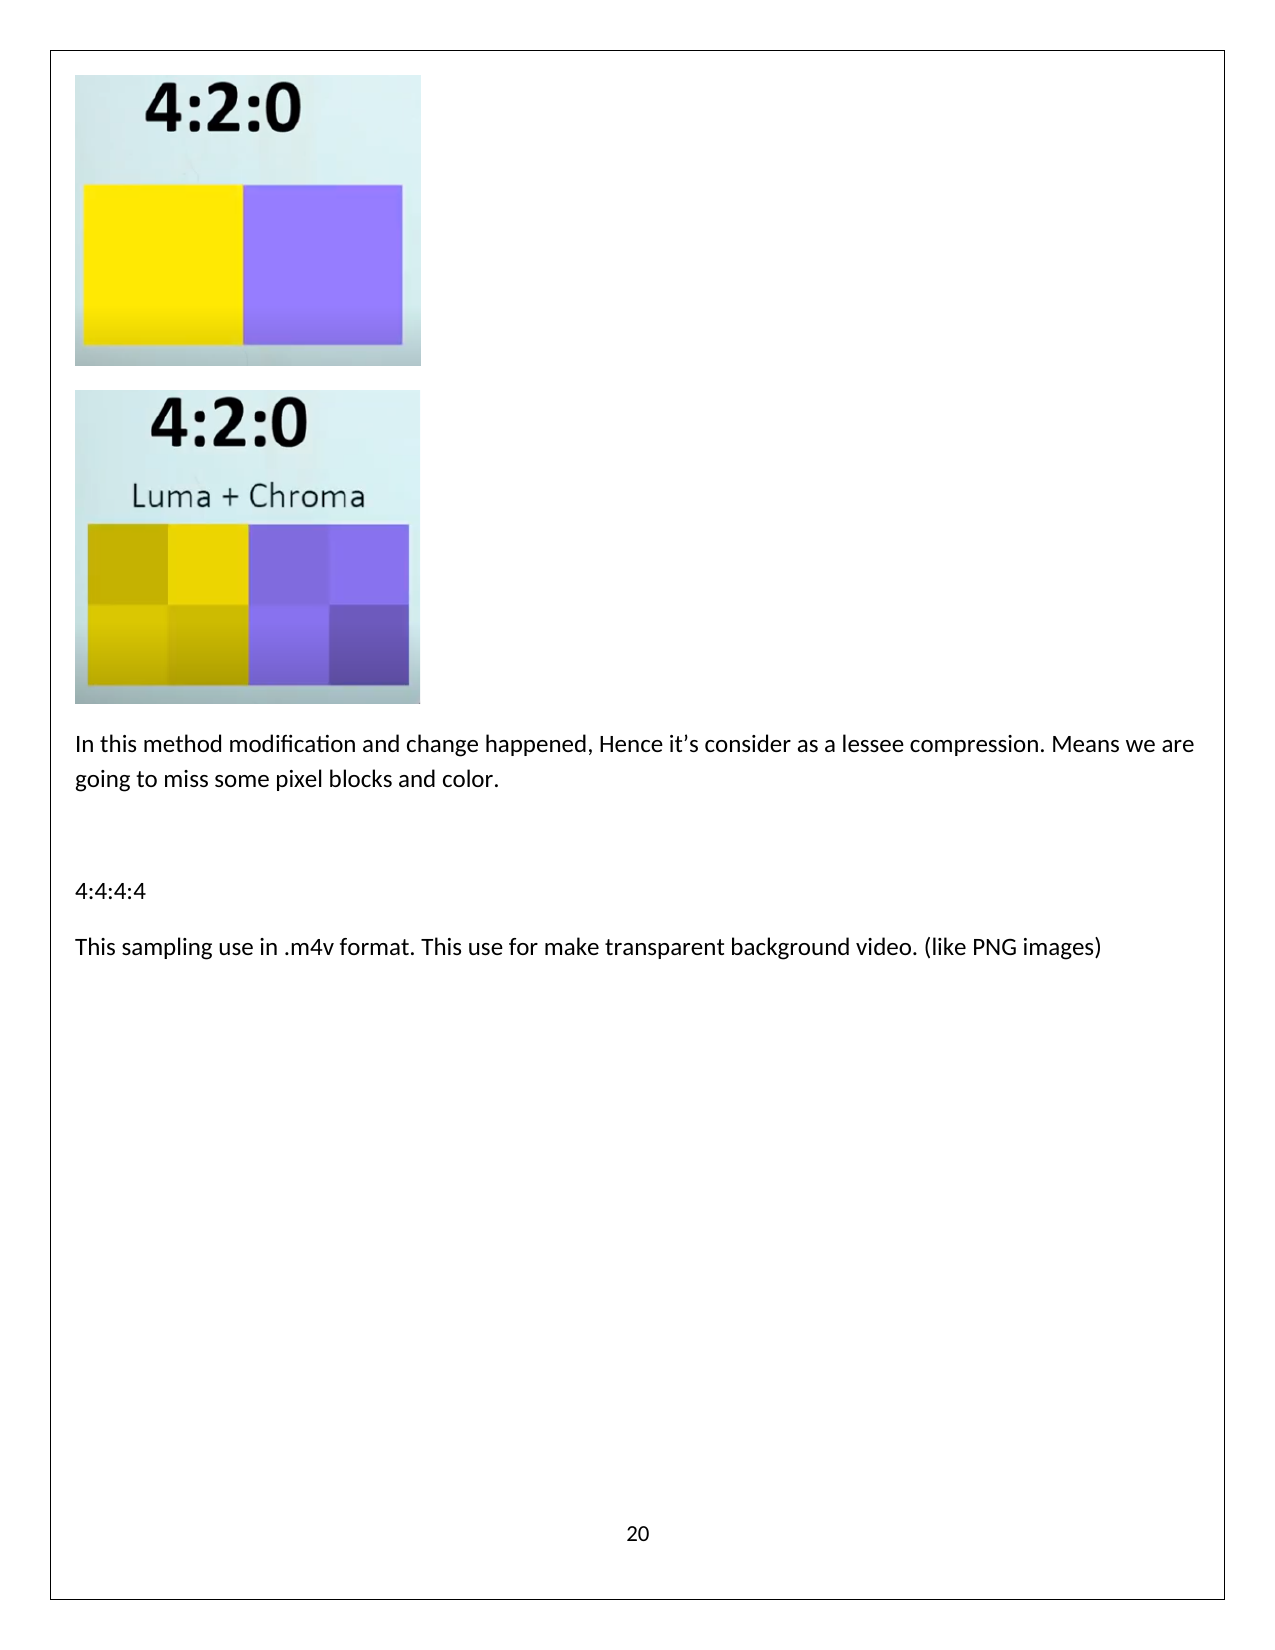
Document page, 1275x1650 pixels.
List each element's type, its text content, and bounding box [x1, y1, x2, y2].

picture [75, 75, 421, 366]
text This sampling use in .m4v format. This use for make transparent background video. (like PNG images) [75, 931, 1200, 962]
text 4:4:4:4 [75, 875, 1200, 906]
picture [75, 390, 421, 704]
text In this method modification and change happened, Hence it’s consider as a lessee compression. Means we are going to miss some pixel blocks and color. [75, 728, 1200, 794]
